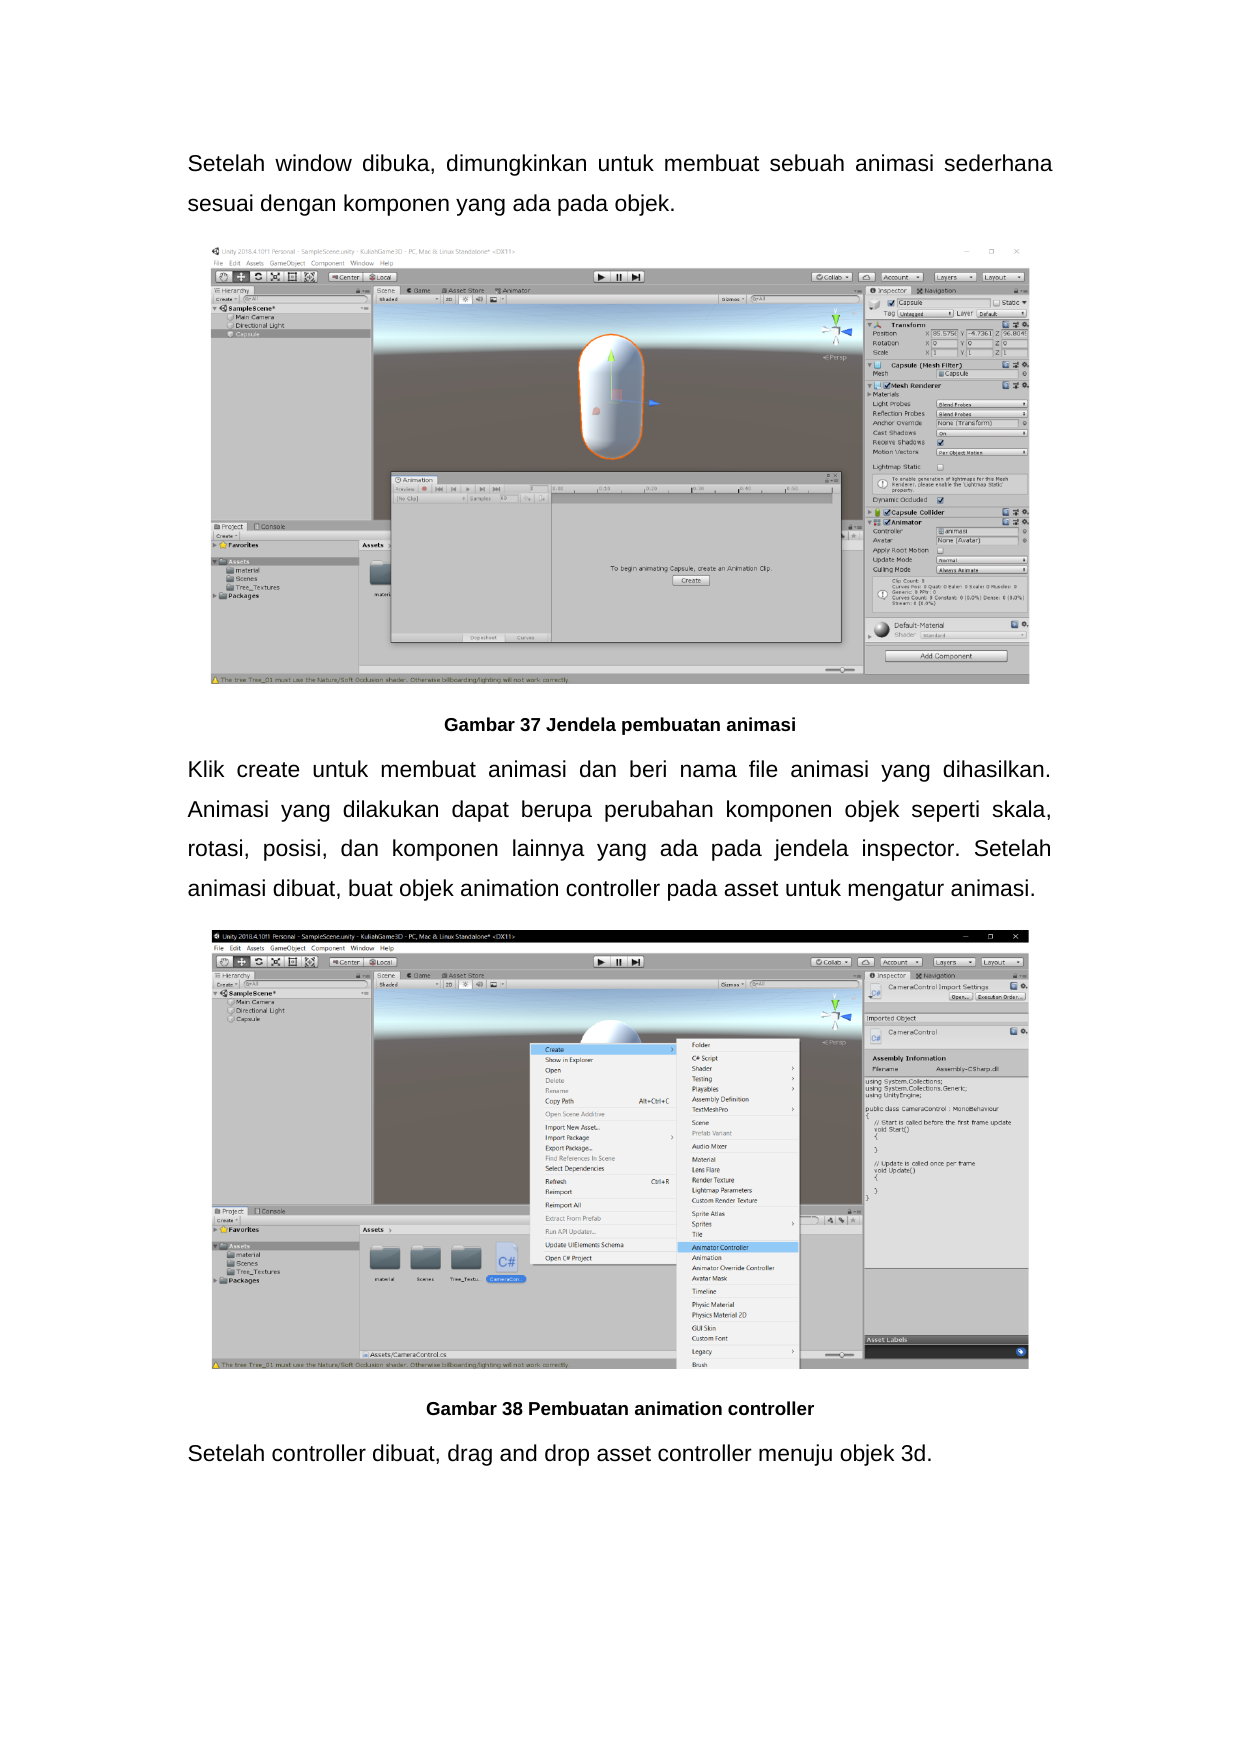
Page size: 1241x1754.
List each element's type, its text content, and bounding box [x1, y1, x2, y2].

picture [211, 930, 1029, 1369]
text Gambar Pembuatan animation controller [187, 1398, 1053, 1419]
picture [210, 245, 1030, 684]
text Setelah controller dibuat, drag and drop asset controller menuju objek 3d. [187, 1440, 1053, 1467]
text Klik create untuk membuat animasi dan beri nama file animasi yang dihasilkan. Animasi yang dilakukan dapat berupa perubahan komponen objek seperti skala, rotasi, posisi, dan komponen lainnya yang ada pada jendela inspector. Setelah animasi dibuat, buat objek animation controller pada asset untuk mengatur animasi. [187, 756, 1053, 901]
text Gambar Jendela pembuatan animasi [187, 714, 1053, 735]
text Setelah window dibuka, dimungkinkan untuk membuat sebuah animasi sederhana sesuai dengan komponen yang ada pada objek. [187, 150, 1053, 216]
